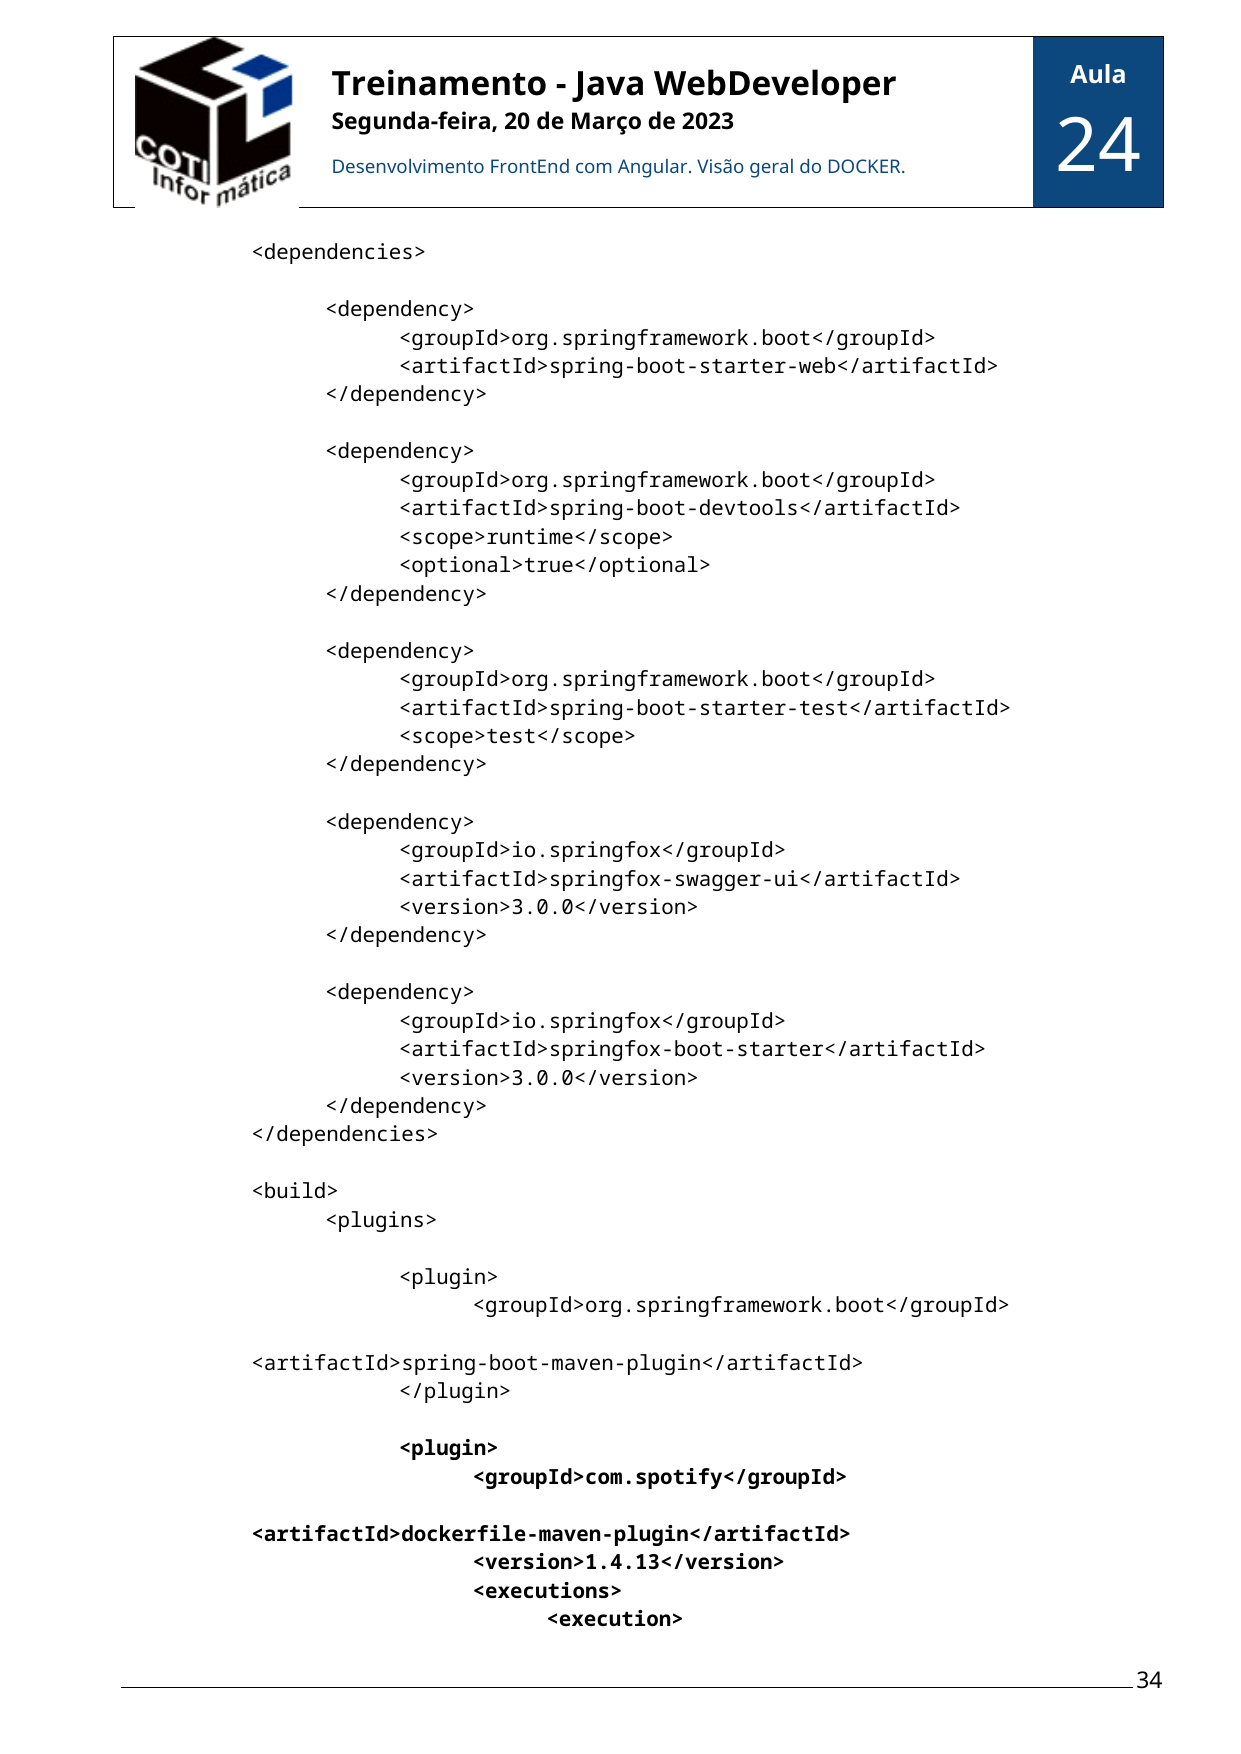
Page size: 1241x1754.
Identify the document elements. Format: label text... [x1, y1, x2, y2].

text <dependency> [177, 636, 1063, 664]
text </plugin> [177, 1376, 1063, 1404]
text <artifactId>springfox-swagger-ui</artifactId> [177, 864, 1063, 892]
text <groupId>io.springfox</groupId> [177, 1006, 1063, 1034]
text </dependencies> [177, 1119, 1063, 1148]
text <plugin> [177, 1262, 1063, 1291]
text <scope>test</scope> [177, 721, 1063, 749]
text </dependency> [177, 749, 1063, 778]
text <groupId>org.springframework.boot</groupId> [177, 664, 1063, 693]
text <groupId>org.springframework.boot</groupId> [177, 1291, 1063, 1319]
text <artifactId>spring-boot-starter-test</artifactId> [177, 693, 1063, 721]
text <groupId>org.springframework.boot</groupId> [177, 323, 1063, 351]
text <version>3.0.0</version> [177, 892, 1063, 921]
text <execution> [177, 1604, 1063, 1633]
text <dependency> [177, 977, 1063, 1006]
text <artifactId>spring-boot-starter-web</artifactId> [177, 351, 1063, 379]
text <dependency> [177, 807, 1063, 835]
text <dependencies> [177, 237, 1063, 266]
text <artifactId>dockerfile-maven-plugin</artifactId> [177, 1490, 1063, 1547]
text <groupId>io.springfox</groupId> [177, 835, 1063, 864]
text <plugins> [177, 1205, 1063, 1233]
text <artifactId>spring-boot-maven-plugin</artifactId> [177, 1319, 1063, 1376]
text <version>3.0.0</version> [177, 1063, 1063, 1091]
text </dependency> [177, 1091, 1063, 1119]
text </dependency> [177, 921, 1063, 949]
text <build> [177, 1176, 1063, 1205]
text <executions> [177, 1576, 1063, 1604]
text <artifactId>springfox-boot-starter</artifactId> [177, 1034, 1063, 1063]
text </dependency> [177, 379, 1063, 408]
text <groupId>com.spotify</groupId> [177, 1462, 1063, 1490]
text <groupId>org.springframework.boot</groupId> [177, 465, 1063, 493]
text <plugin> [177, 1433, 1063, 1462]
text <dependency> [177, 294, 1063, 323]
text <scope>runtime</scope> [177, 522, 1063, 550]
text <dependency> [177, 436, 1063, 465]
text <artifactId>spring-boot-devtools</artifactId> [177, 493, 1063, 522]
text </dependency> [177, 579, 1063, 607]
text <optional>true</optional> [177, 550, 1063, 579]
text <version>1.4.13</version> [177, 1547, 1063, 1576]
